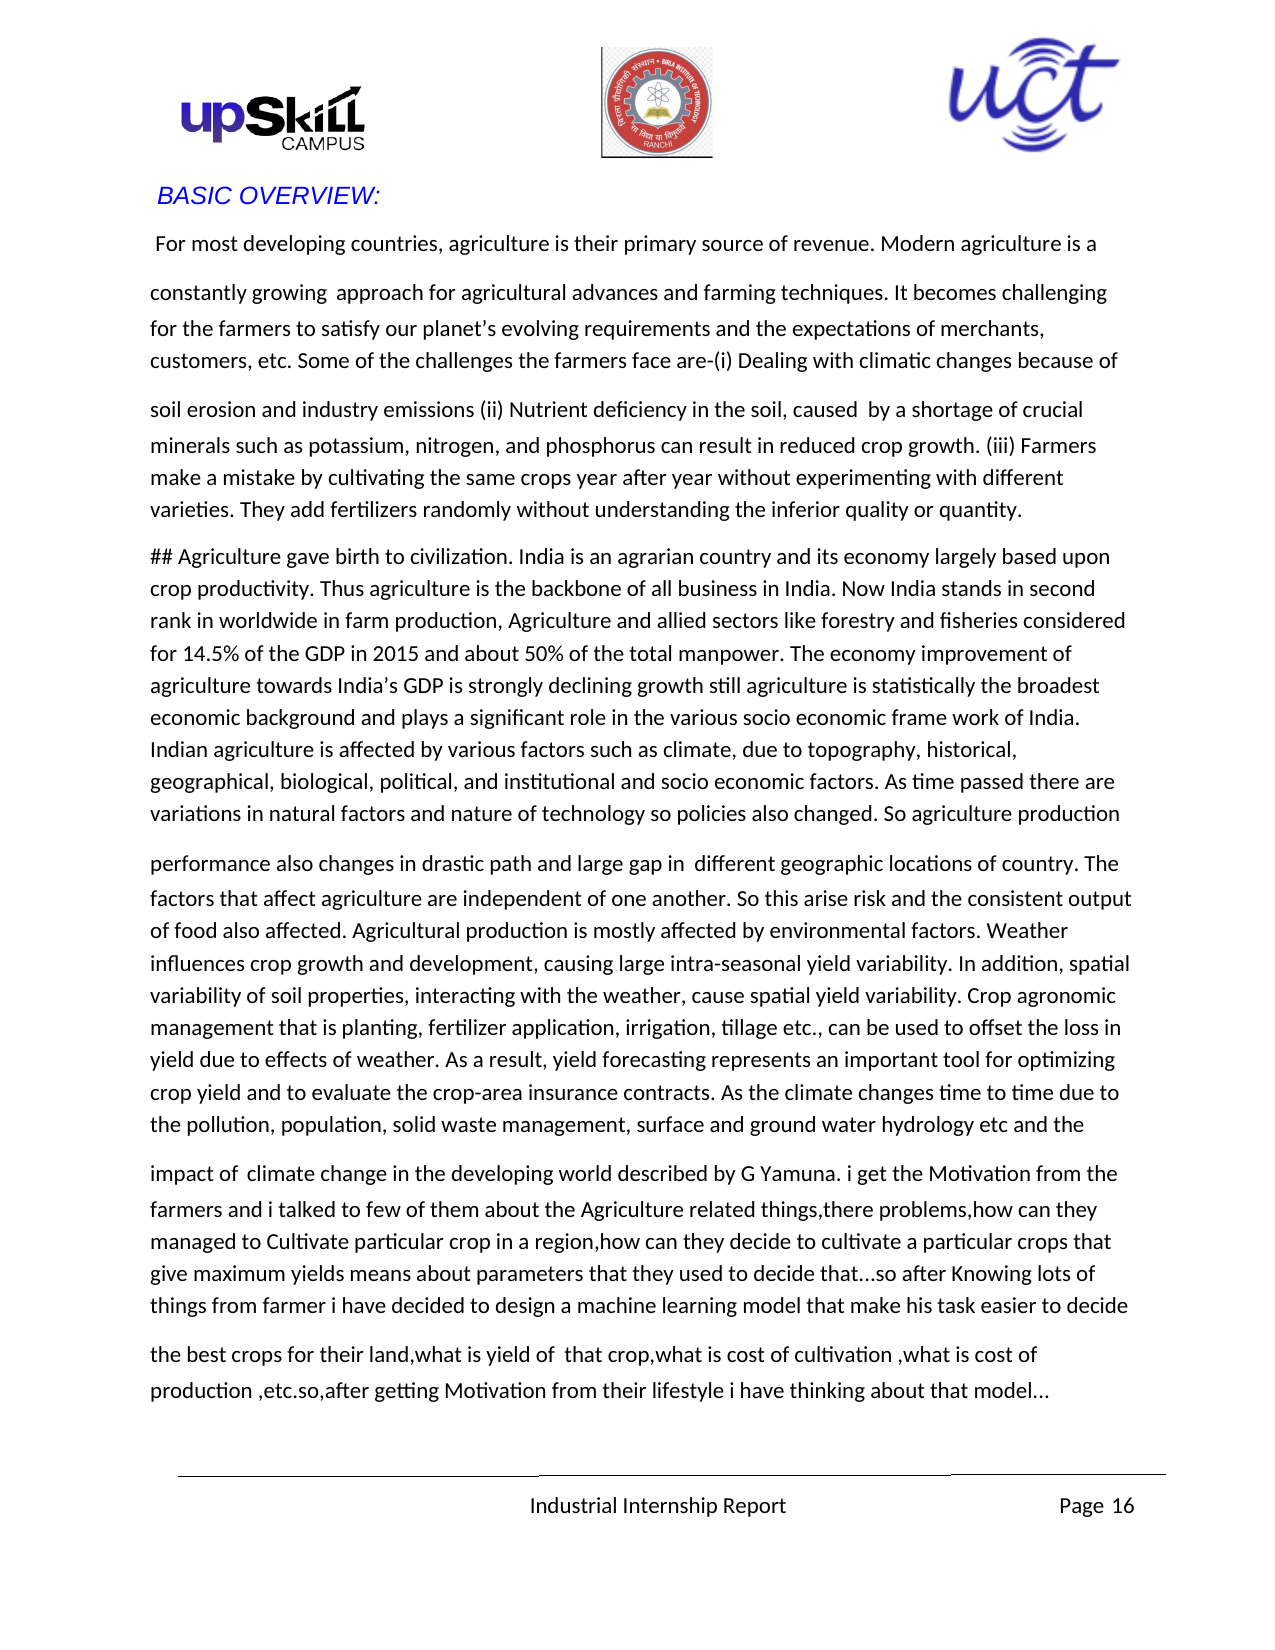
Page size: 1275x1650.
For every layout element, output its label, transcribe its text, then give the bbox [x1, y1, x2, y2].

text For most developing countries, agriculture is their primary source of revenue. Modern agriculture is a constantly growing approach for agricultural advances and farming techniques. It becomes challenging for the farmers to satisfy our planet’s evolving requirements and the expectations of merchants, customers, etc. Some of the challenges the farmers face are-(i) Dealing with climatic changes because of soil erosion and industry emissions (ii) Nutrient deficiency in the soil, caused by a shortage of crucial minerals such as potassium, nitrogen, and phosphorus can result in reduced crop growth. (iii) Farmers make a mistake by cultivating the same crops year after year without experimenting with different varieties. They add fertilizers randomly without understanding the inferior quality or quantity. [150, 229, 1134, 523]
picture [946, 28, 1125, 154]
picture [150, 73, 396, 154]
text BASIC OVERVIEW: [150, 181, 1134, 210]
picture [601, 47, 713, 158]
